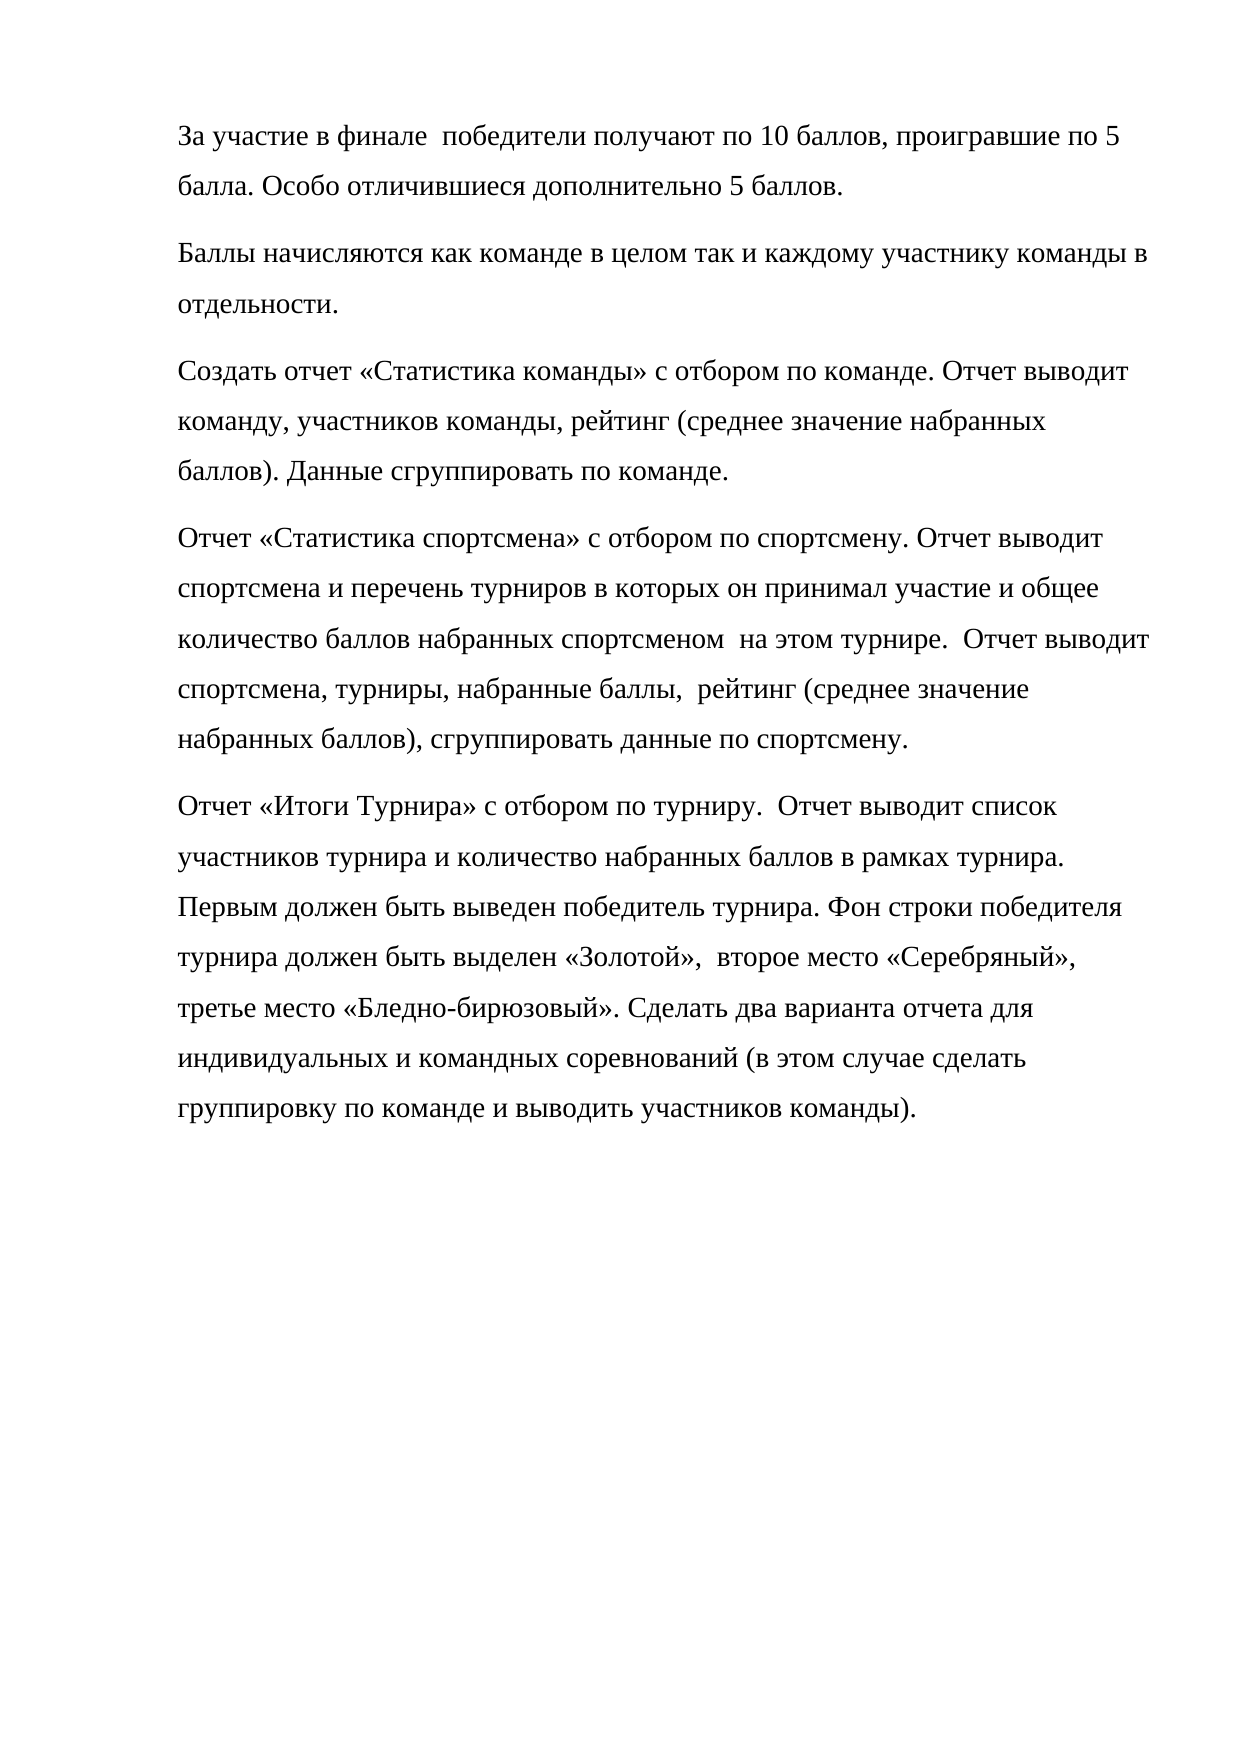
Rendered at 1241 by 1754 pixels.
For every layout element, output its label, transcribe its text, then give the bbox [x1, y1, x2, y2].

text Создать отчет «Статистика команды» с отбором по команде. Отчет выводит команду, участников команды, рейтинг (среднее значение набранных баллов). Данные сгруппировать по команде. [177, 353, 1152, 487]
text Отчет «Статистика спортсмена» с отбором по спортсмену. Отчет выводит спортсмена и перечень турниров в которых он принимал участие и общее количество баллов набранных спортсменом на этом турнире. Отчет выводит спортсмена, турниры, набранные баллы, рейтинг (среднее значение набранных баллов), сгруппировать данные по спортсмену. [177, 520, 1152, 755]
text За участие в финале победители получают по 10 баллов, проигравшие по 5 балла. Особо отличившиеся дополнительно 5 баллов. [177, 118, 1152, 202]
text Отчет «Итоги Турнира» с отбором по турниру. Отчет выводит список участников турнира и количество набранных баллов в рамках турнира. Первым должен быть выведен победитель турнира. Фон строки победителя турнира должен быть выделен «Золотой», второе место «Серебряный», третье место «Бледно-бирюзовый». Сделать два варианта отчета для индивидуальных и командных соревнований (в этом случае сделать группировку по команде и выводить участников команды). [177, 788, 1152, 1124]
text Баллы начисляются как команде в целом так и каждому участнику команды в отдельности. [177, 235, 1152, 319]
